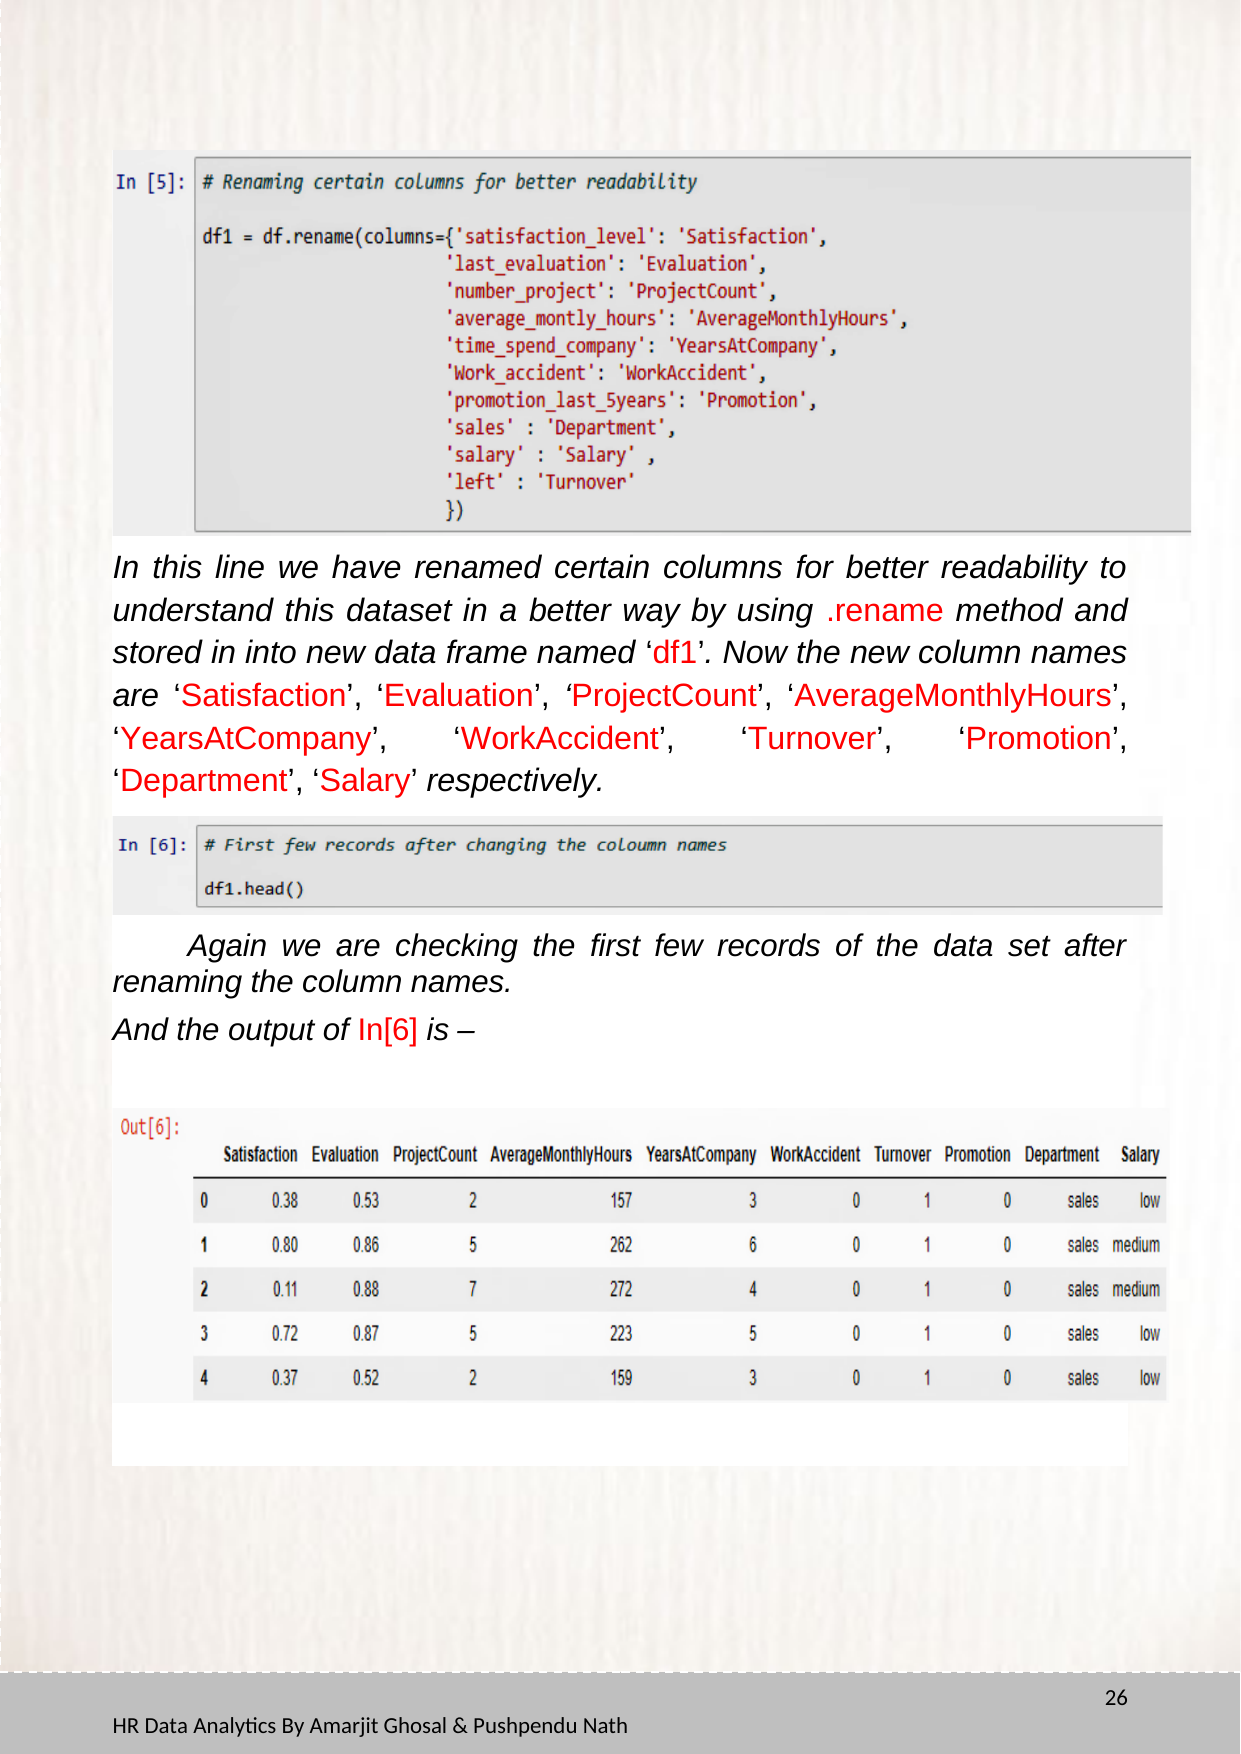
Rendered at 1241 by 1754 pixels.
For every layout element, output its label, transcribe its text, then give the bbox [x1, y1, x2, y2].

text Again we are checking the first few records of the data set after renaming the column names. [112, 927, 1128, 999]
picture [0, 0, 1241, 1672]
text And the output of In[6] is – [112, 1011, 1128, 1047]
text In this line we have renamed certain columns for better readability to understand this dataset in a better way by using .rename method and stored in into new data frame named ‘df1’. Now the new column names are ‘Satisfaction’, ‘Evaluation’, ‘ProjectCount’, ‘AverageMonthlyHours’, ‘YearsAtCompany’, ‘WorkAccident’, ‘Turnover’, ‘Promotion’, ‘Department’, ‘Salary’ respectively. [112, 548, 1128, 798]
